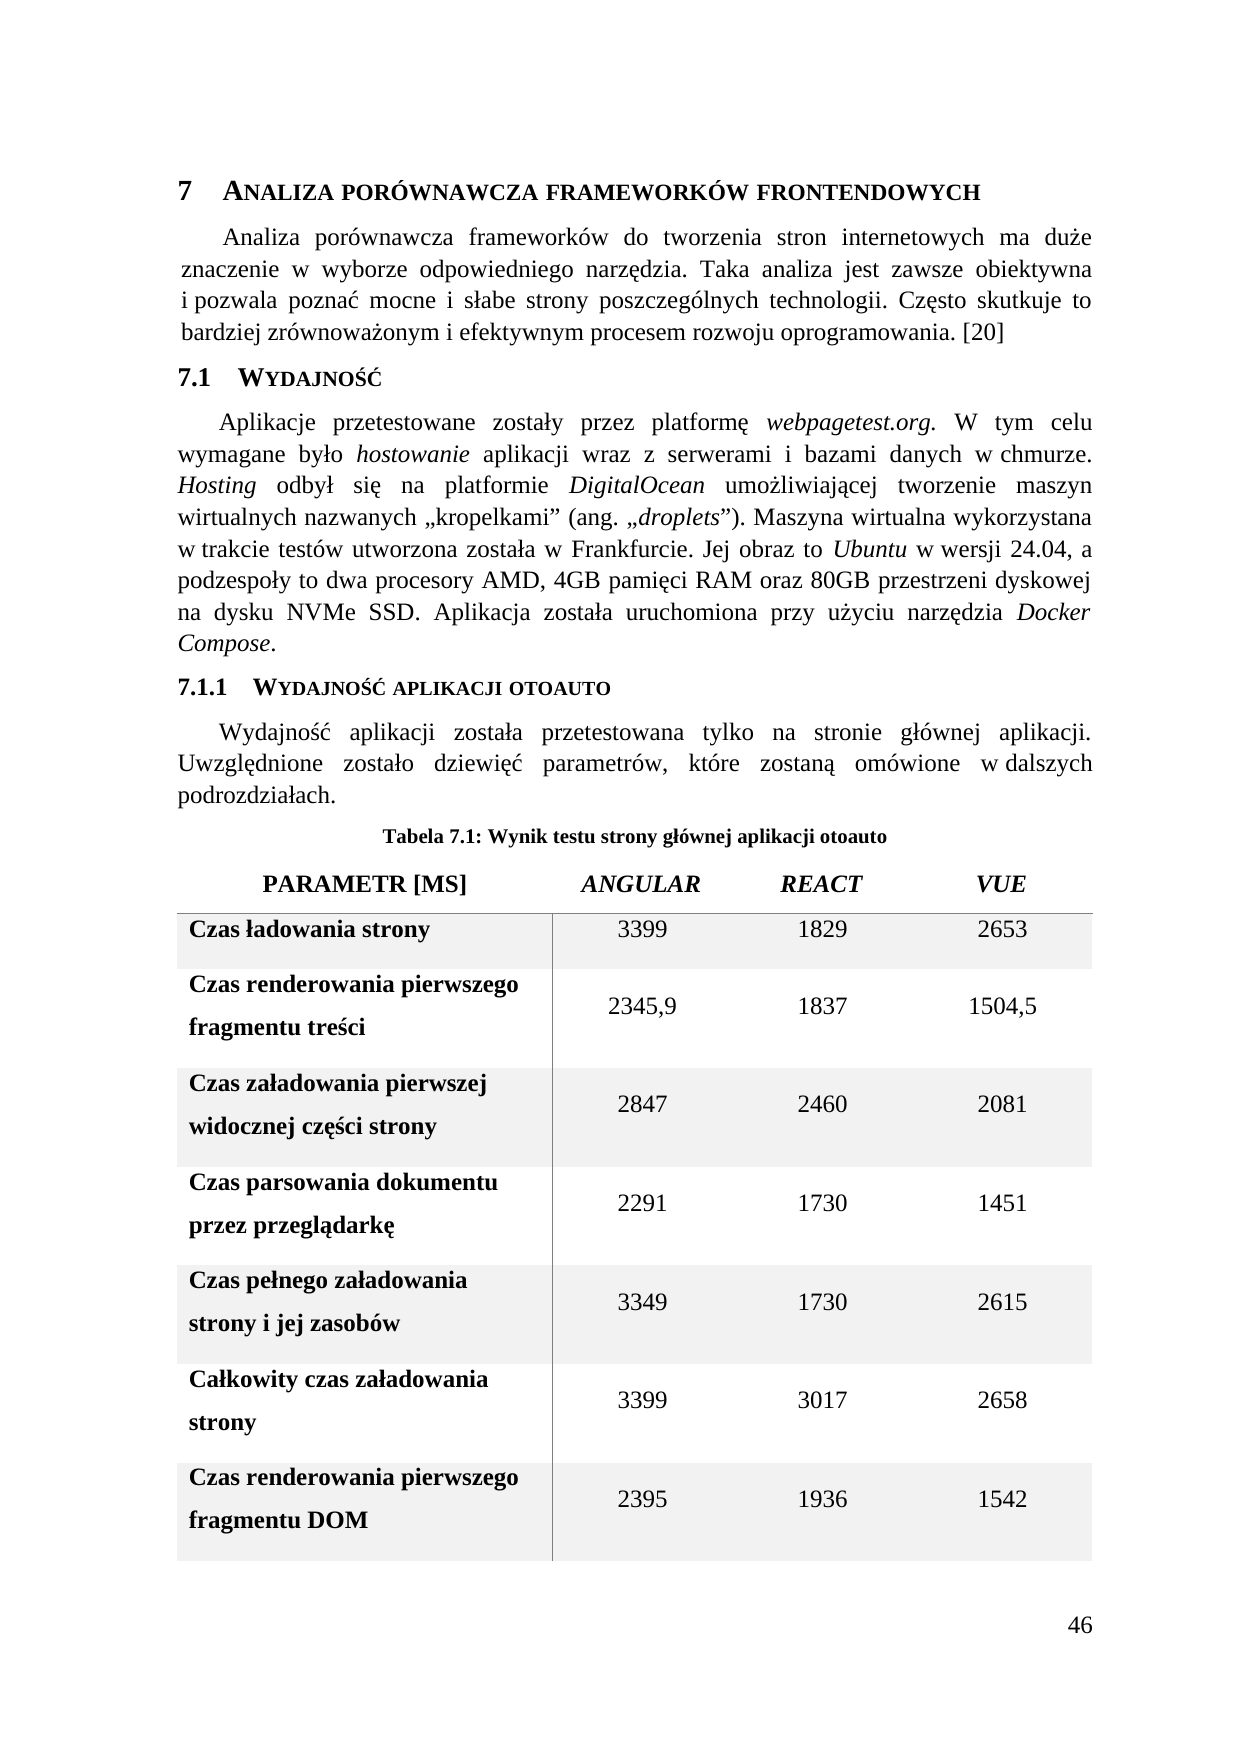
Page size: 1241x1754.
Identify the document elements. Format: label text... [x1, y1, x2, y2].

table_cell 1936 [732, 1463, 912, 1561]
table_cell Czas pełnego załadowania strony i jej zasobów [177, 1265, 552, 1364]
table_header React [732, 869, 912, 913]
table_cell 2081 [912, 1068, 1092, 1167]
table_cell 1730 [732, 1167, 912, 1265]
table_cell 1837 [732, 969, 912, 1068]
table_cell 2395 [553, 1463, 732, 1561]
table_cell 2615 [912, 1265, 1092, 1364]
table_cell Czas renderowania pierwszego fragmentu DOM [177, 1463, 552, 1561]
text Analiza porównawcza frameworków do tworzenia stron internetowych ma duże znaczenie w wyborze odpowiedniego narzędzia. Taka analiza jest zawsze obiektywna i pozwala poznać mocne i słabe strony poszczególnych technologii. Często skutkuje to bardziej zrównoważonym i efektywnym procesem rozwoju oprogramowania. [20] [181, 222, 1092, 346]
table_cell Czas załadowania pierwszej widocznej części strony [177, 1068, 552, 1167]
subtitle Analiza porównawcza frameworków frontendowych [177, 173, 1092, 206]
table_cell 3017 [732, 1364, 912, 1462]
table_cell 2345,9 [553, 969, 732, 1068]
table_cell 1730 [732, 1265, 912, 1364]
table_header Angular [552, 869, 732, 913]
table_cell 3399 [553, 914, 732, 969]
table_cell Czas parsowania dokumentu przez przeglądarkę [177, 1167, 552, 1265]
table_header Parametr [ms] [177, 869, 552, 913]
table_cell 2653 [912, 914, 1092, 969]
text Wydajność aplikacji została przetestowana tylko na stronie głównej aplikacji. Uwzględnione zostało dziewięć parametrów, które zostaną omówione w dalszych podrozdziałach. [177, 717, 1092, 808]
table_cell 1504,5 [912, 969, 1092, 1068]
table_cell 2658 [912, 1364, 1092, 1462]
table_cell Czas renderowania pierwszego fragmentu treści [177, 969, 552, 1068]
subtitle Wydajność [177, 361, 1092, 392]
table_cell 1542 [912, 1463, 1092, 1561]
table_cell Całkowity czas załadowania strony [177, 1364, 552, 1462]
text Tabela 7.1: Wynik testu strony głównej aplikacji otoauto [177, 824, 1092, 848]
table_cell 3349 [553, 1265, 732, 1364]
table_cell Czas ładowania strony [177, 914, 552, 969]
table_cell 3399 [553, 1364, 732, 1462]
table_cell 2847 [553, 1068, 732, 1167]
subtitle Wydajność aplikacji otoauto [177, 672, 1092, 701]
table_cell 1829 [732, 914, 912, 969]
table_header Vue [912, 869, 1092, 913]
text Aplikacje przetestowane zostały przez platformę webpagetest.org. W tym celu wymagane było hostowanie aplikacji wraz z serwerami i bazami danych w chmurze. Hosting odbył się na platformie DigitalOcean umożliwiającej tworzenie maszyn wirtualnych nazwanych „kropelkami” (ang. „droplets”). Maszyna wirtualna wykorzystana w trakcie testów utworzona została w Frankfurcie. Jej obraz to Ubuntu w wersji 24.04, a podzespoły to dwa procesory AMD, 4GB pamięci RAM oraz 80GB przestrzeni dyskowej na dysku NVMe SSD. Aplikacja została uruchomiona przy użyciu narzędzia Docker Compose. [177, 407, 1092, 657]
table_cell 2460 [732, 1068, 912, 1167]
table_cell 2291 [553, 1167, 732, 1265]
table_cell 1451 [912, 1167, 1092, 1265]
